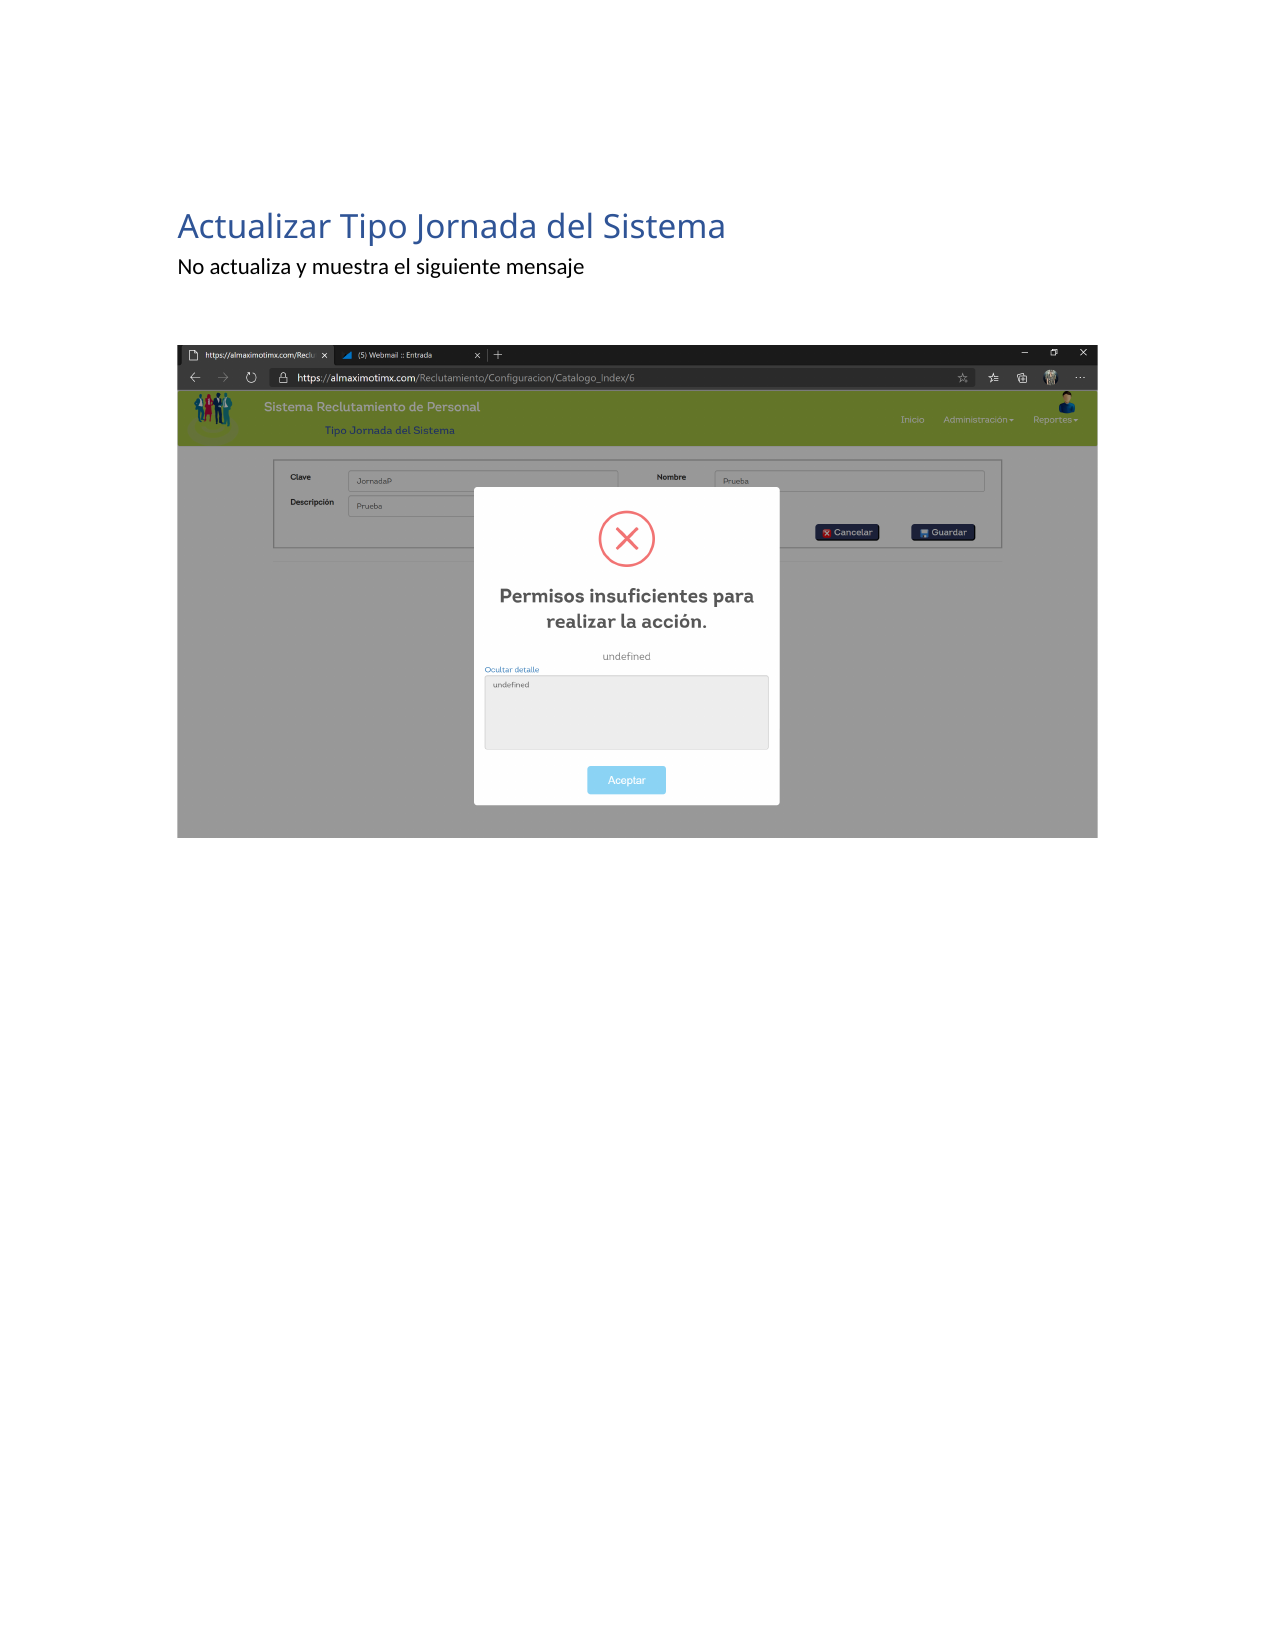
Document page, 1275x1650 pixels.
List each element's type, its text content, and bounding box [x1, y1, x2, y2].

picture [177, 345, 1098, 838]
subtitle Actualizar Tipo Jornada del Sistema [177, 203, 1098, 248]
text No actualiza y muestra el siguiente mensaje [177, 252, 1098, 280]
